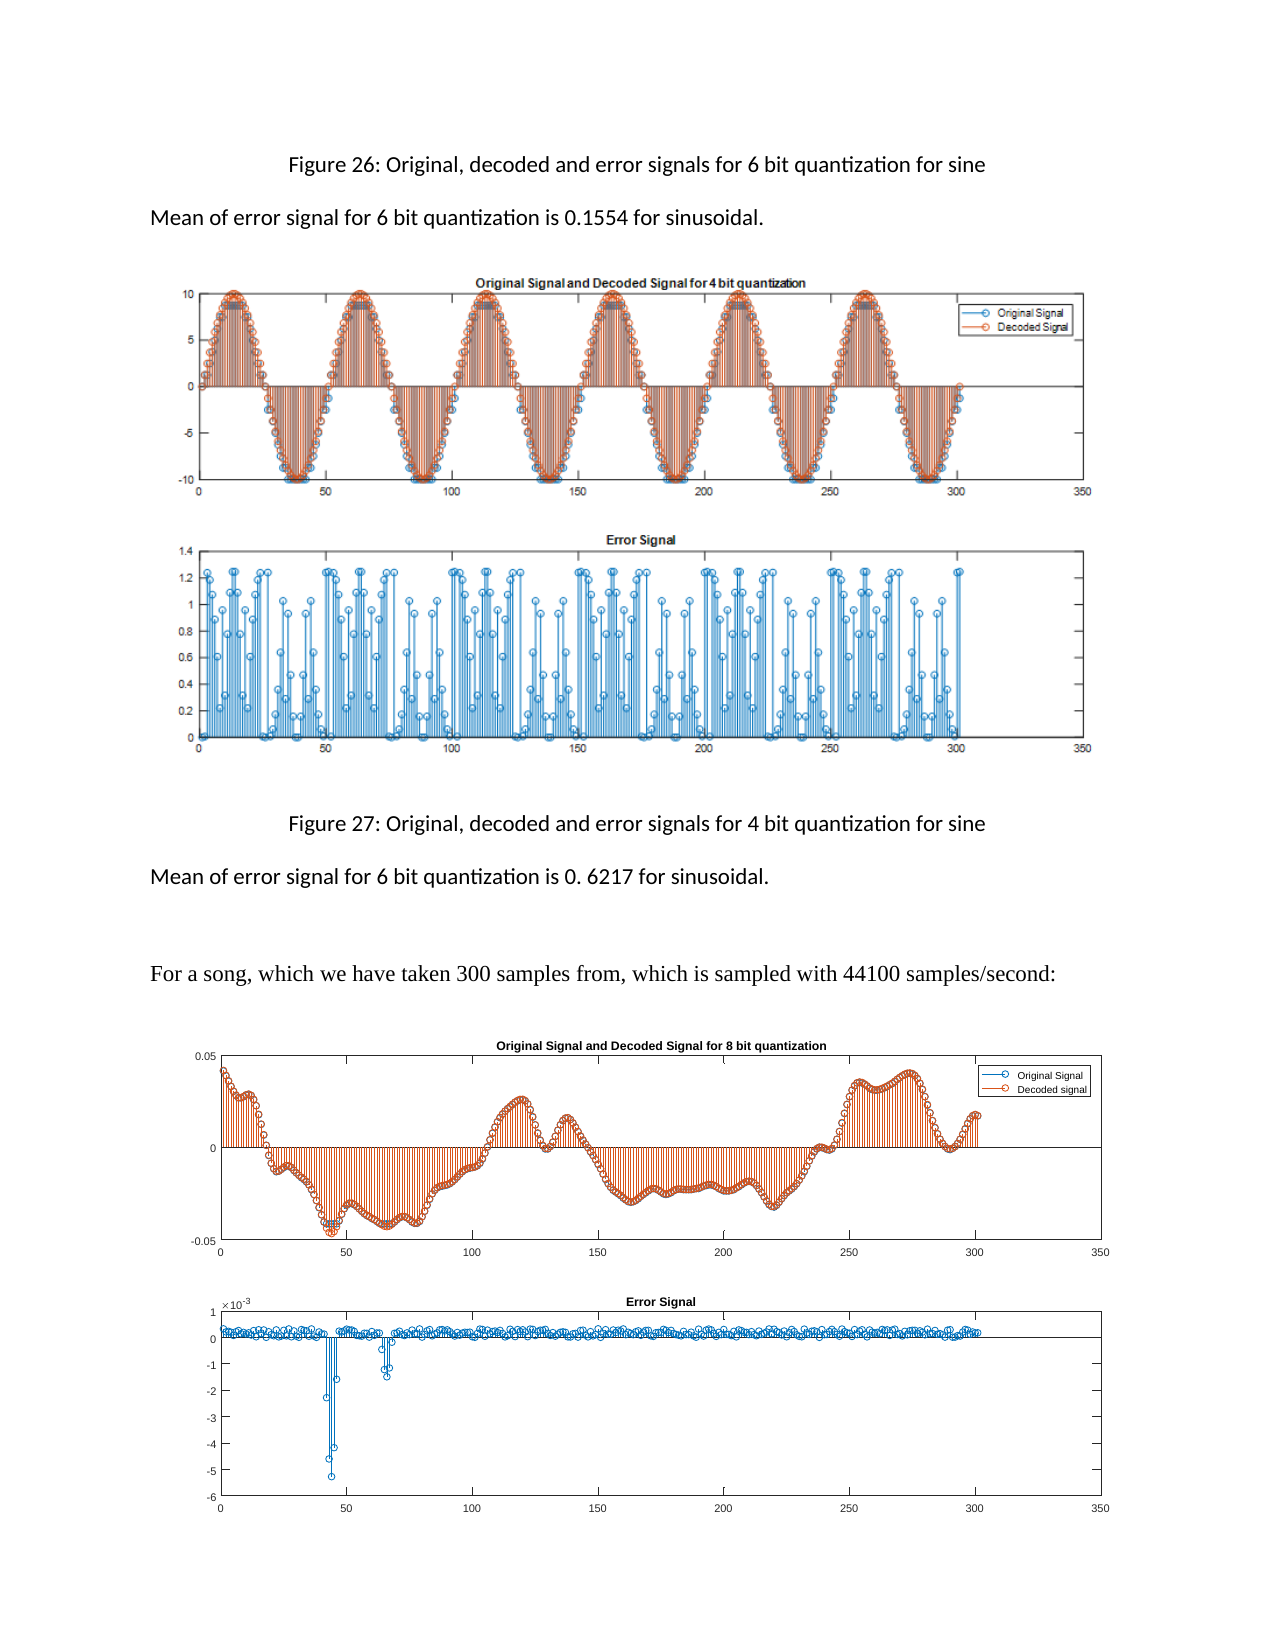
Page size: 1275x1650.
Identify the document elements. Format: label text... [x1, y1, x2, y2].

picture [150, 256, 1125, 785]
text For a song, which we have taken 300 samples from, which is sampled with 44100 samples/second: [150, 960, 1125, 987]
text Figure 27: Original, decoded and error signals for 4 bit quantization for sine [150, 809, 1125, 837]
text Mean of error signal for 6 bit quantization is 0.1554 for sinusoidal. [150, 203, 1125, 231]
text Mean of error signal for 6 bit quantization is 0. 6217 for sinusoidal. [150, 862, 1125, 890]
text Figure 26: Original, decoded and error signals for 6 bit quantization for sine [150, 150, 1125, 178]
